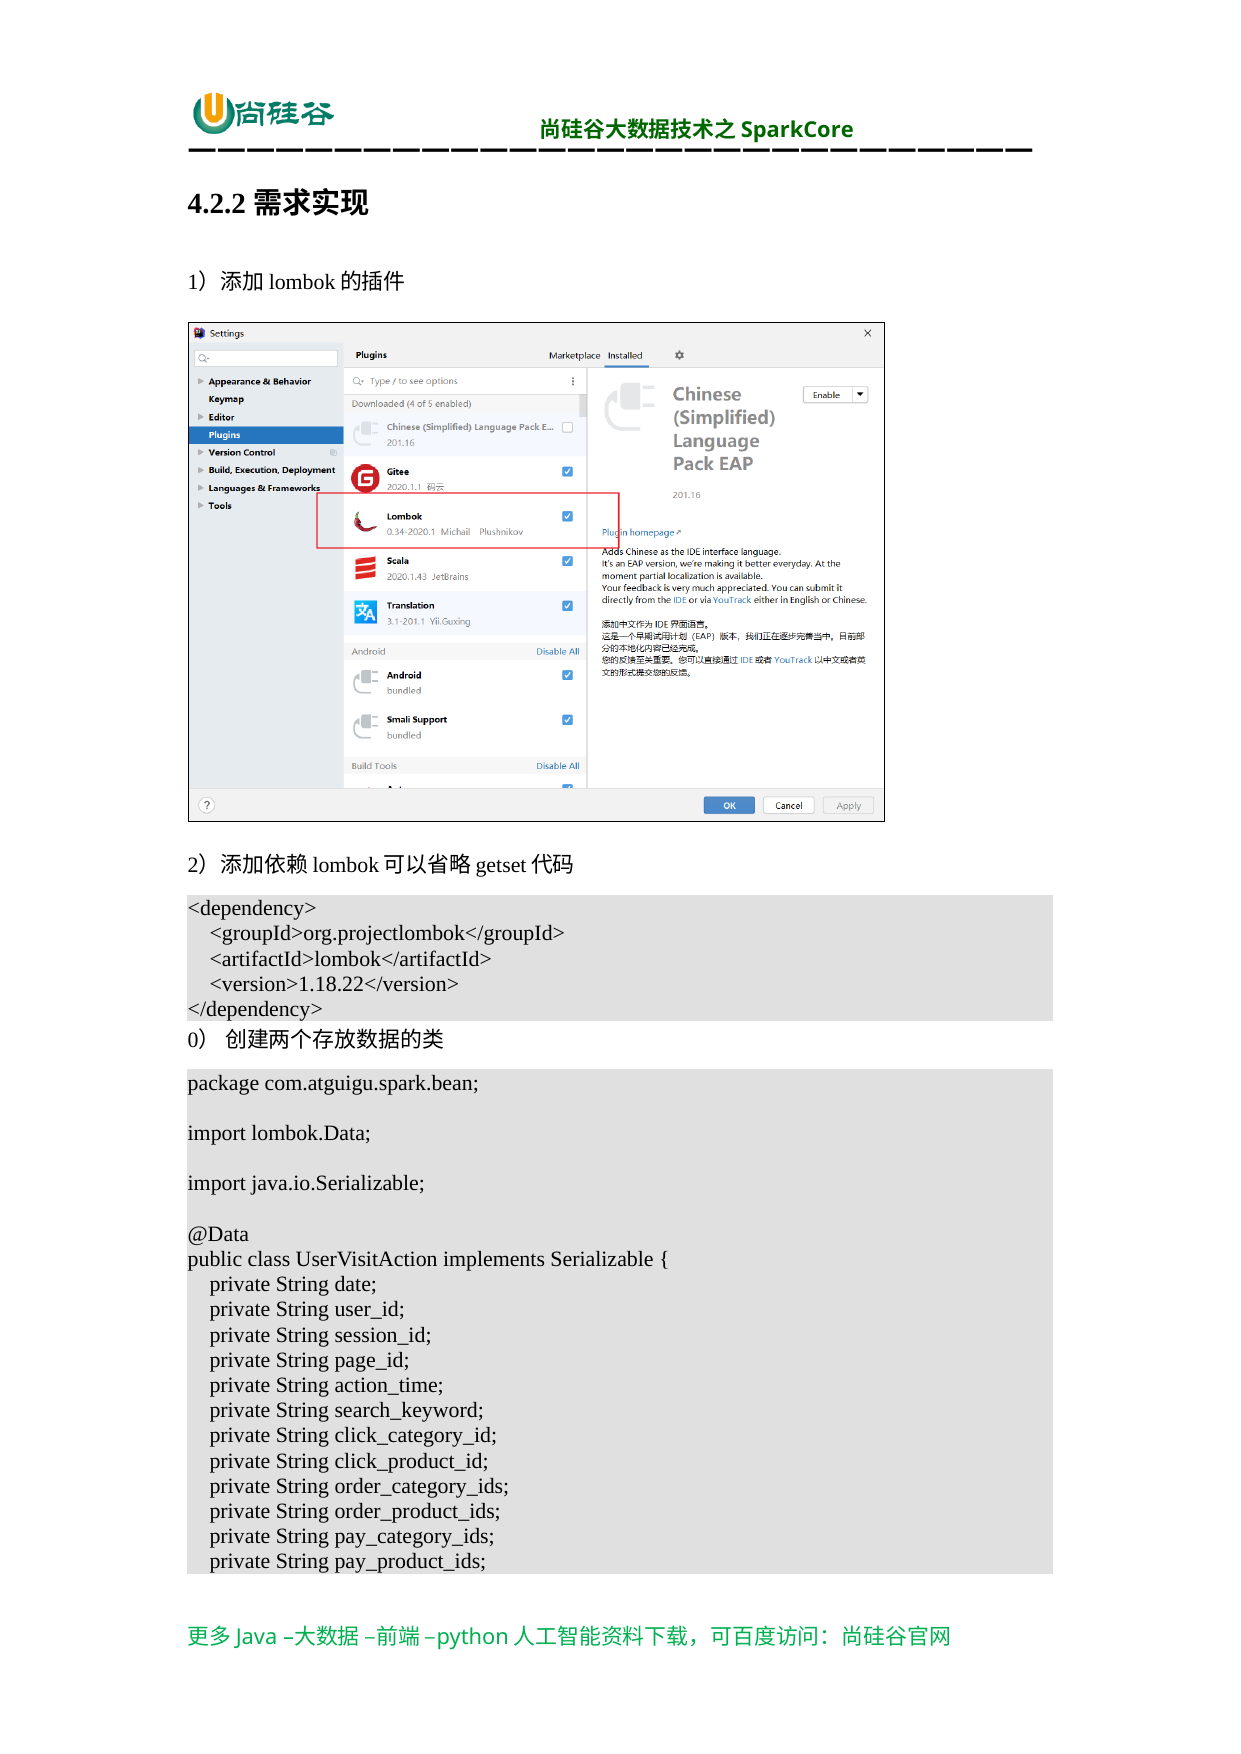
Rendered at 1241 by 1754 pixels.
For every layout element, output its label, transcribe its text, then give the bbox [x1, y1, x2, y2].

text </dependency> [187, 996, 1053, 1021]
text <artifactId>lombok</artifactId> [187, 946, 1053, 971]
text @Data [187, 1221, 1053, 1246]
text private String page_id; [187, 1347, 1053, 1372]
text 1）添加lombok的插件 [187, 264, 1053, 296]
text private String pay_product_ids; [187, 1548, 1053, 1574]
text <version>1.18.22</version> [187, 971, 1053, 996]
picture [189, 323, 884, 821]
text private String pay_category_ids; [187, 1523, 1053, 1548]
text import lombok.Data; [187, 1120, 1053, 1145]
text private String click_product_id; [187, 1448, 1053, 1473]
text import java.io.Serializable; [187, 1170, 1053, 1196]
text private String session_id; [187, 1322, 1053, 1347]
text private String order_category_ids; [187, 1473, 1053, 1498]
text 2）添加依赖lombok可以省略getset代码 [187, 847, 1053, 879]
list 创建两个存放数据的类 [187, 1021, 1053, 1054]
text <groupId>org.projectlombok</groupId> [187, 920, 1053, 946]
text public class UserVisitAction implements Serializable { [187, 1246, 1053, 1271]
text private String date; [187, 1271, 1053, 1296]
text private String order_product_ids; [187, 1498, 1053, 1523]
text private String action_time; [187, 1372, 1053, 1397]
text <dependency> [187, 895, 1053, 920]
text private String click_category_id; [187, 1422, 1053, 1448]
text private String search_keyword; [187, 1397, 1053, 1422]
text package com.atguigu.spark.bean; [187, 1069, 1053, 1095]
subtitle 4.2.2 需求实现 [187, 168, 1053, 233]
picture [187, 88, 338, 138]
text private String user_id; [187, 1296, 1053, 1322]
